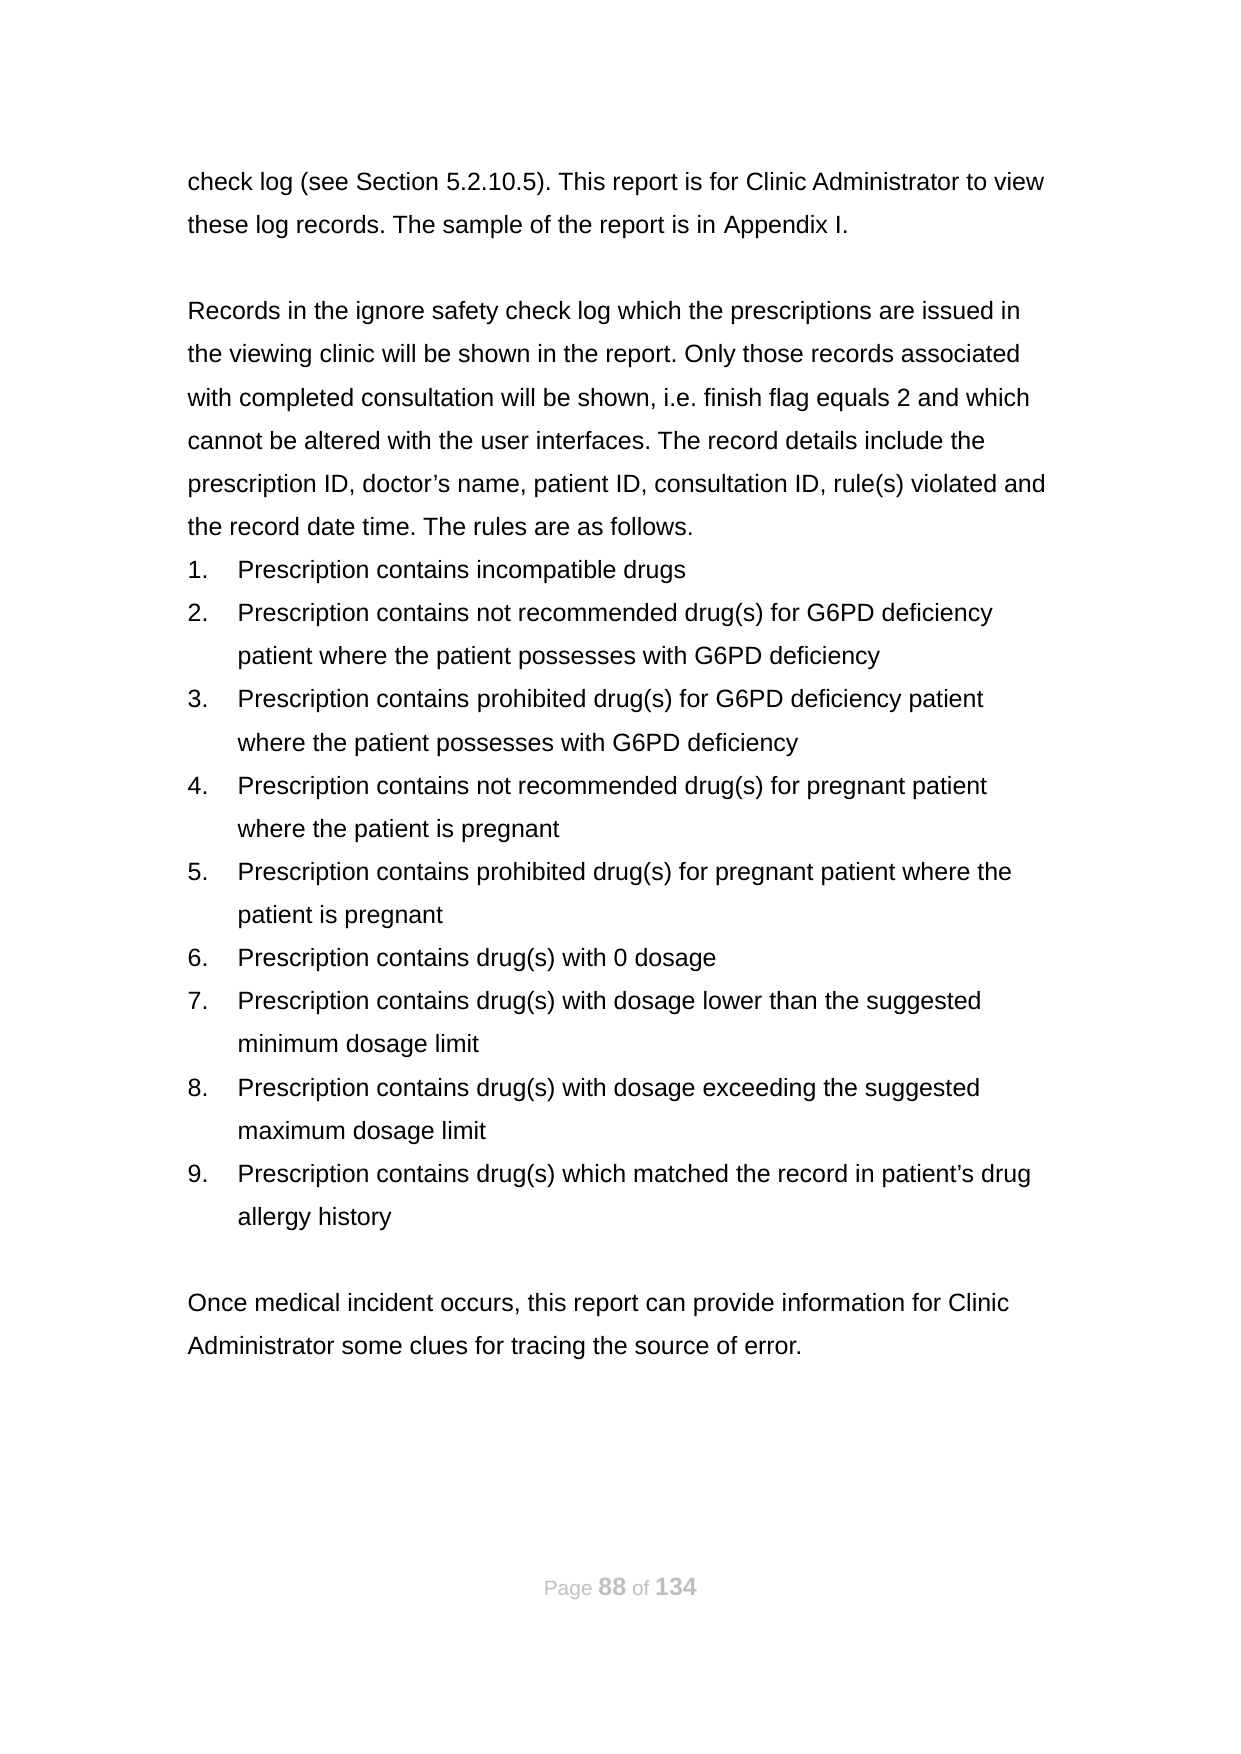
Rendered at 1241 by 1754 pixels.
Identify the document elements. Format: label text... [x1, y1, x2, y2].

list Prescription contains prohibited drug(s) for pregnant patient where the patient is pregnant [187, 857, 1053, 929]
list Prescription contains drug(s) with dosage exceeding the suggested maximum dosage limit [187, 1073, 1053, 1144]
list Prescription contains not recommended drug(s) for pregnant patient where the patient is pregnant [187, 771, 1053, 843]
text Once medical incident occurs, this report can provide information for Clinic Administrator some clues for tracing the source of error. [187, 1288, 1053, 1360]
text Records in the ignore safety check log which the prescriptions are issued in the viewing clinic will be shown in the report. Only those records associated with completed consultation will be shown, i.e. finish flag equals 2 and which cannot be altered with the user interfaces. The record details include the prescription ID, doctor’s name, patient ID, consultation ID, rule(s) violated and the record date time. The rules are as follows. [187, 296, 1053, 541]
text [187, 167, 1053, 239]
list Prescription contains drug(s) which matched the record in patient’s drug allergy history [187, 1159, 1053, 1231]
list Prescription contains incompatible drugs [187, 555, 1053, 584]
list Prescription contains not recommended drug(s) for G6PD deficiency patient where the patient possesses with G6PD deficiency [187, 598, 1053, 670]
list Prescription contains drug(s) with dosage lower than the suggested minimum dosage limit [187, 986, 1053, 1058]
list Prescription contains drug(s) with 0 dosage [187, 943, 1053, 972]
list Prescription contains prohibited drug(s) for G6PD deficiency patient where the patient possesses with G6PD deficiency [187, 684, 1053, 756]
